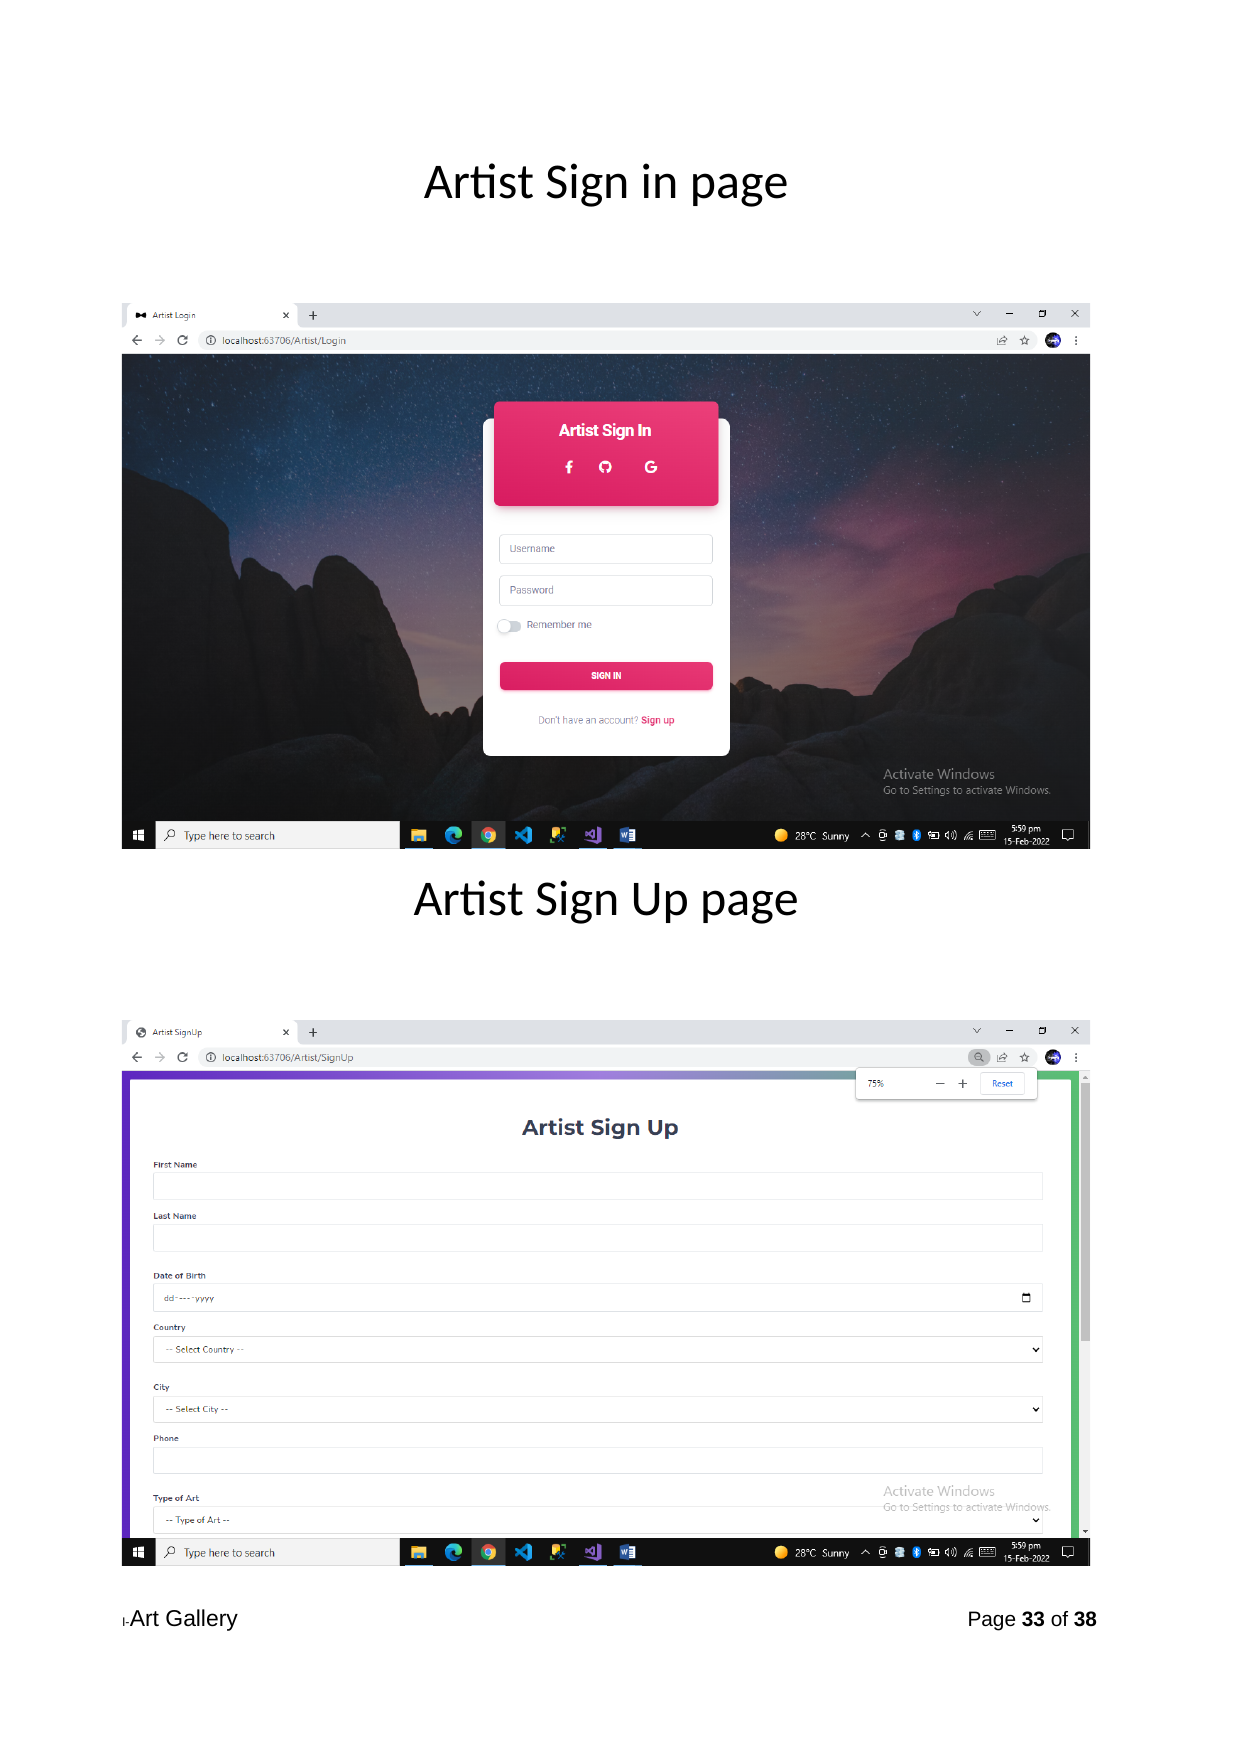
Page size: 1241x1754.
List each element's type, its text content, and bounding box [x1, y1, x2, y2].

picture [121, 303, 1091, 849]
picture [121, 1020, 1091, 1566]
text Artist Sign in page [122, 150, 1090, 211]
text Artist Sign Up page [122, 867, 1090, 928]
